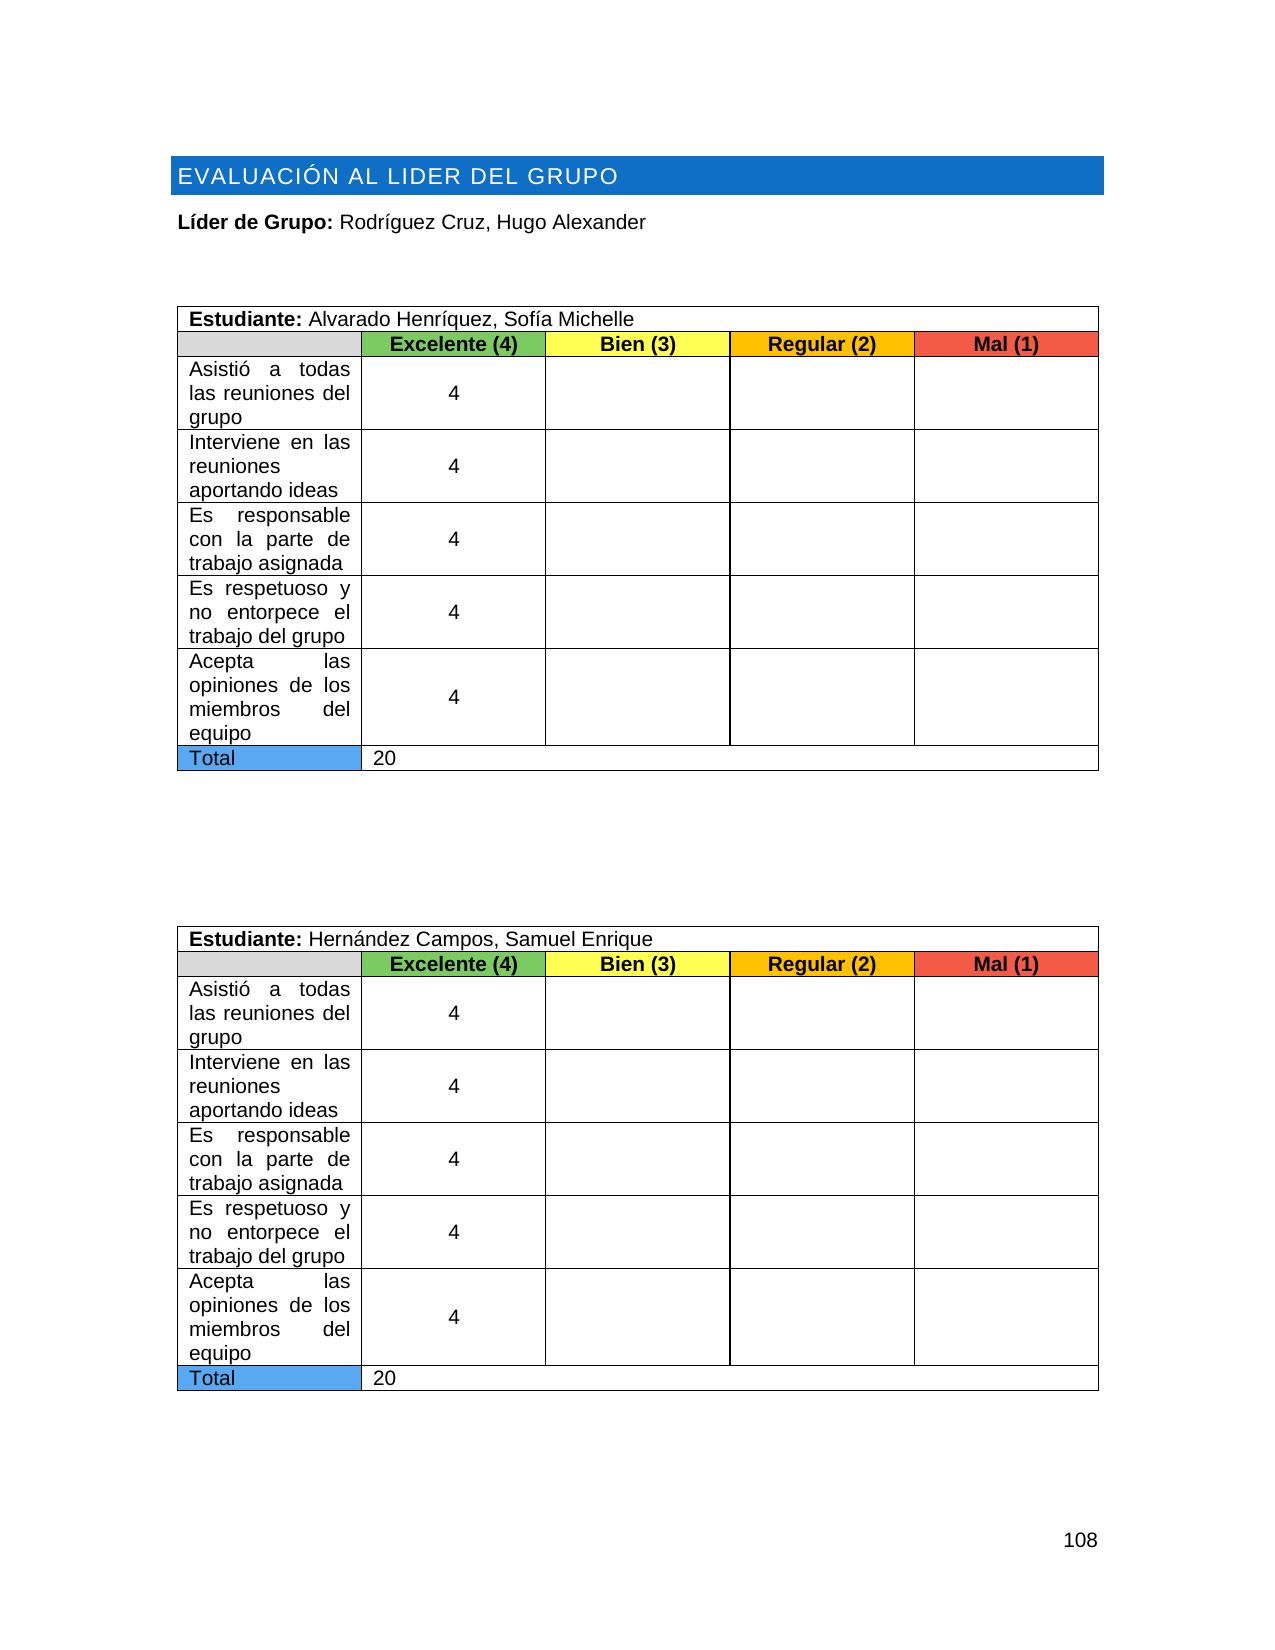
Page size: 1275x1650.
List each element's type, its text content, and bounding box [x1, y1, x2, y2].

table_cell 20 [362, 746, 1098, 770]
table_cell [178, 952, 361, 976]
table_cell Acepta las opiniones de los miembros del equipo [178, 1269, 361, 1365]
table_cell Mal (1) [915, 952, 1098, 976]
subtitle EVALUACIÓN AL LIDER DEL GRUPO [177, 163, 1098, 189]
table_cell [915, 357, 1098, 429]
table_cell [915, 1050, 1098, 1122]
table_cell 4 [362, 430, 545, 502]
table_header Estudiante: Hernández Campos, Samuel Enrique [178, 927, 1098, 951]
table_cell [915, 503, 1098, 575]
table_header Estudiante: Alvarado Henríquez, Sofía Michelle [178, 307, 1098, 331]
table_cell [731, 649, 914, 745]
text Líder de Grupo: Rodríguez Cruz, Hugo Alexander [177, 209, 1098, 233]
table_cell Es respetuoso y no entorpece el trabajo del grupo [178, 1196, 361, 1268]
table_cell [546, 357, 729, 429]
table_cell Es respetuoso y no entorpece el trabajo del grupo [178, 576, 361, 648]
table_cell Total [178, 746, 361, 770]
table_cell Mal (1) [915, 332, 1098, 356]
table_cell 4 [362, 357, 545, 429]
table_cell 4 [362, 977, 545, 1049]
table_cell [731, 1050, 914, 1122]
table_cell Interviene en las reuniones aportando ideas [178, 430, 361, 502]
table_cell [546, 649, 729, 745]
table_cell [731, 576, 914, 648]
table_cell [731, 1196, 914, 1268]
table_cell [915, 1123, 1098, 1195]
table_cell [731, 430, 914, 502]
table_cell [915, 977, 1098, 1049]
table_cell 4 [362, 1123, 545, 1195]
table_cell [546, 430, 729, 502]
table_cell [915, 1196, 1098, 1268]
table_cell [546, 977, 729, 1049]
table_cell [915, 649, 1098, 745]
table_cell Asistió a todas las reuniones del grupo [178, 357, 361, 429]
table_cell [178, 332, 361, 356]
table_cell 4 [362, 1196, 545, 1268]
table_cell Total [178, 1366, 361, 1390]
table_cell 4 [362, 1050, 545, 1122]
table_cell [731, 1269, 914, 1365]
table_cell [731, 977, 914, 1049]
table_cell 20 [362, 1366, 1098, 1390]
table_cell [731, 1123, 914, 1195]
table_cell [731, 503, 914, 575]
table_cell Excelente (4) [362, 332, 545, 356]
table_cell [915, 1269, 1098, 1365]
table_cell [731, 357, 914, 429]
table_cell [546, 503, 729, 575]
table_cell Excelente (4) [362, 952, 545, 976]
table_cell [915, 576, 1098, 648]
table_cell [546, 1123, 729, 1195]
table_cell Interviene en las reuniones aportando ideas [178, 1050, 361, 1122]
table_cell [546, 576, 729, 648]
table_cell Bien (3) [546, 952, 729, 976]
table_cell Es responsable con la parte de trabajo asignada [178, 1123, 361, 1195]
table_cell Regular (2) [731, 952, 914, 976]
table_cell [546, 1050, 729, 1122]
table_cell 4 [362, 503, 545, 575]
table_cell 4 [362, 1269, 545, 1365]
table_cell Asistió a todas las reuniones del grupo [178, 977, 361, 1049]
table_cell Acepta las opiniones de los miembros del equipo [178, 649, 361, 745]
table_cell Es responsable con la parte de trabajo asignada [178, 503, 361, 575]
table_cell 4 [362, 576, 545, 648]
table_cell 4 [362, 649, 545, 745]
table_cell Bien (3) [546, 332, 729, 356]
table_cell [546, 1269, 729, 1365]
table_cell [546, 1196, 729, 1268]
table_cell Regular (2) [731, 332, 914, 356]
table_cell [915, 430, 1098, 502]
